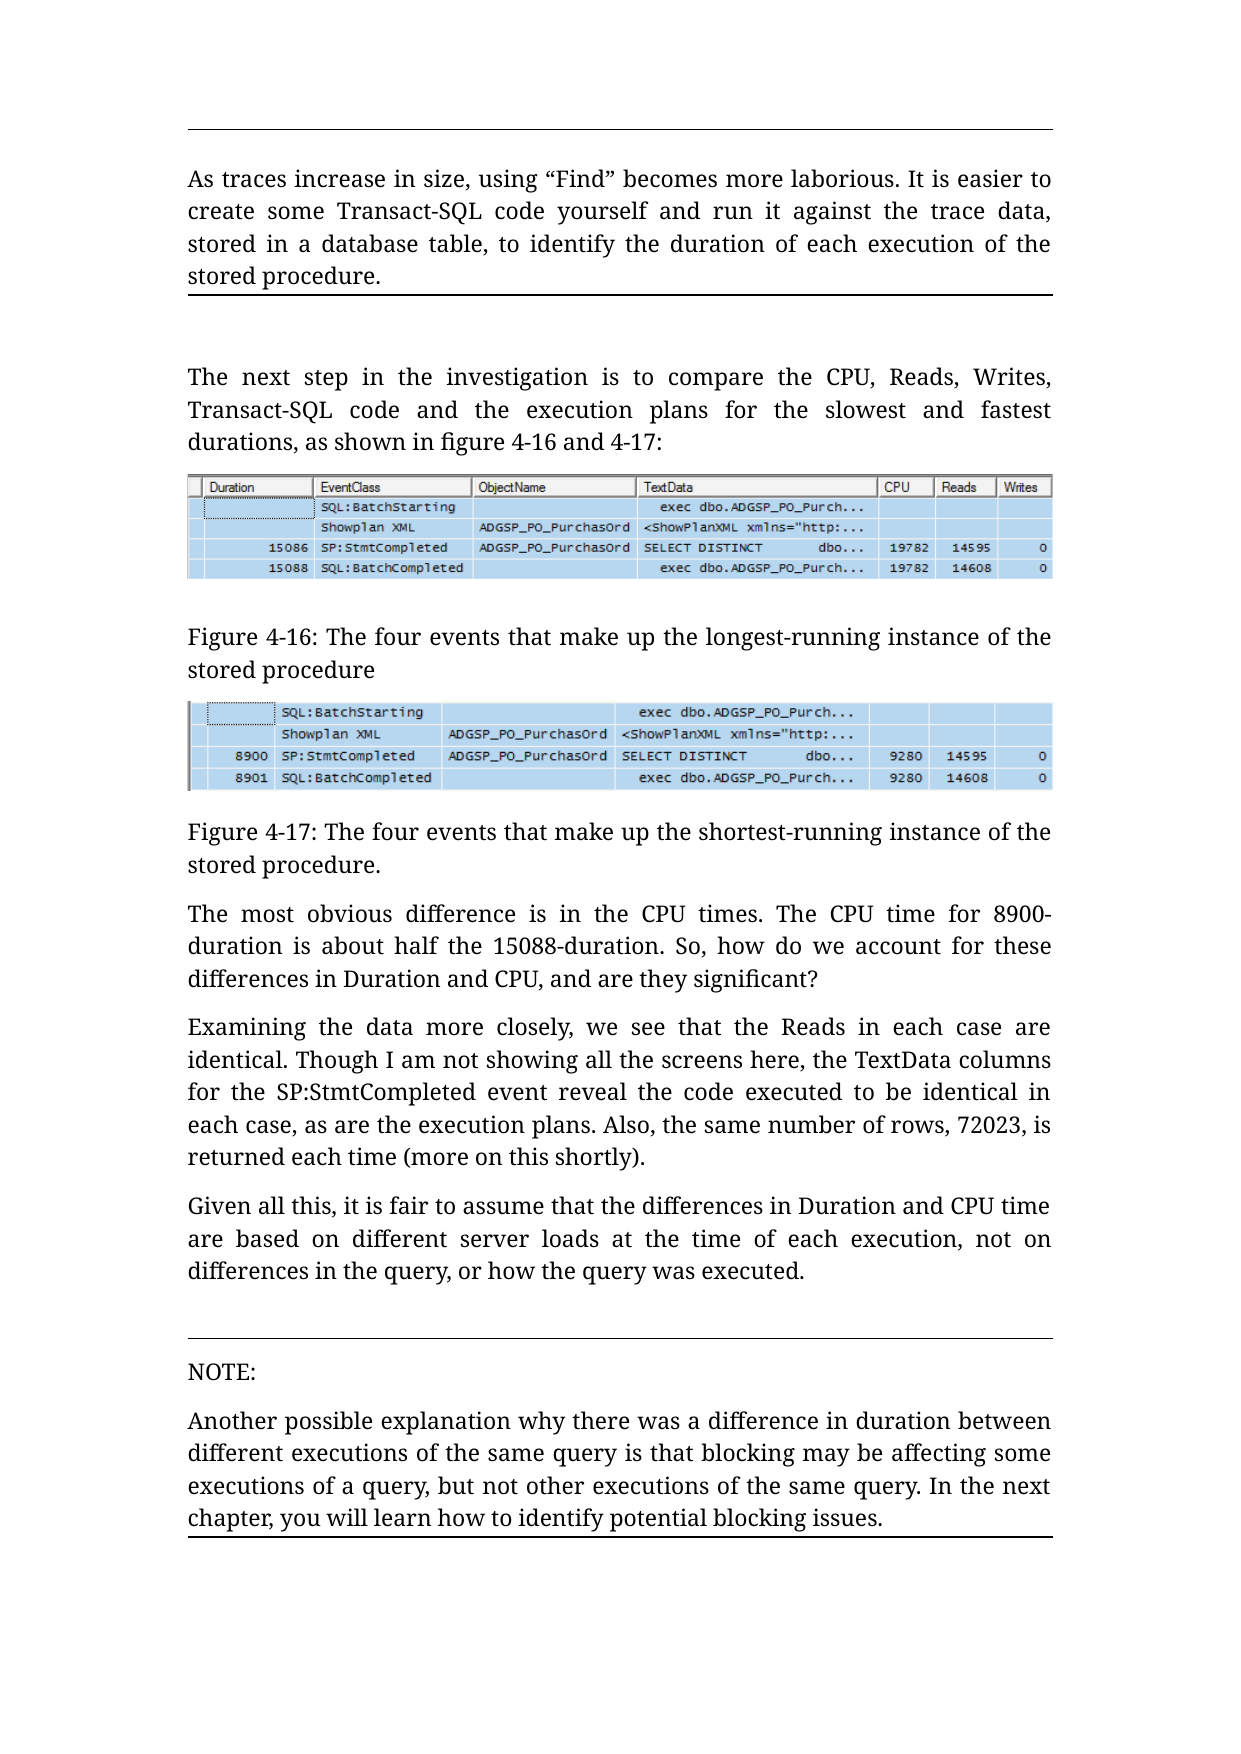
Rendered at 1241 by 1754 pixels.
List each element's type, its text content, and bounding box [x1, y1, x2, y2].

text Figure 4-16: The four events that make up the longest-running instance of the stored procedure [187, 621, 1053, 686]
text The most obvious difference is in the CPU times. The CPU time for 8900-duration is about half the 15088-duration. So, how do we account for these differences in Duration and CPU, and are they significant? [187, 897, 1053, 994]
text Figure 4-17: The four events that make up the shortest-running instance of the stored procedure. [187, 816, 1053, 881]
text Examining the data more closely, we see that the Reads in each case are identical. Though I am not showing all the screens here, the TextData columns for the SP:StmtCompleted event reveal the code executed to be identical in each case, as are the execution plans. Also, the same number of rows, 72023, is returned each time (more on this shortly). [187, 1011, 1053, 1173]
text The next step in the investigation is to compare the CPU, Reads, Writes, Transact-SQL code and the execution plans for the slowest and fastest durations, as shown in figure 4-16 and 4-17: [187, 361, 1053, 458]
text NOTE: [187, 1356, 1053, 1388]
text As traces increase in size, using “Find” becomes more laborious. It is easier to create some Transact-SQL code yourself and run it against the trace data, stored in a database table, to identify the duration of each execution of the stored procedure. [187, 162, 1053, 296]
text Given all this, it is fair to assume that the differences in Duration and CPU time are based on different server loads at the time of each execution, not on differences in the query, or how the query was executed. [187, 1189, 1053, 1287]
text Another possible explanation why there was a difference in duration between different executions of the same query is that blocking may be affecting some executions of a query, but not other executions of the same query. In the next chapter, you will learn how to identify potential blocking issues. [187, 1404, 1053, 1538]
